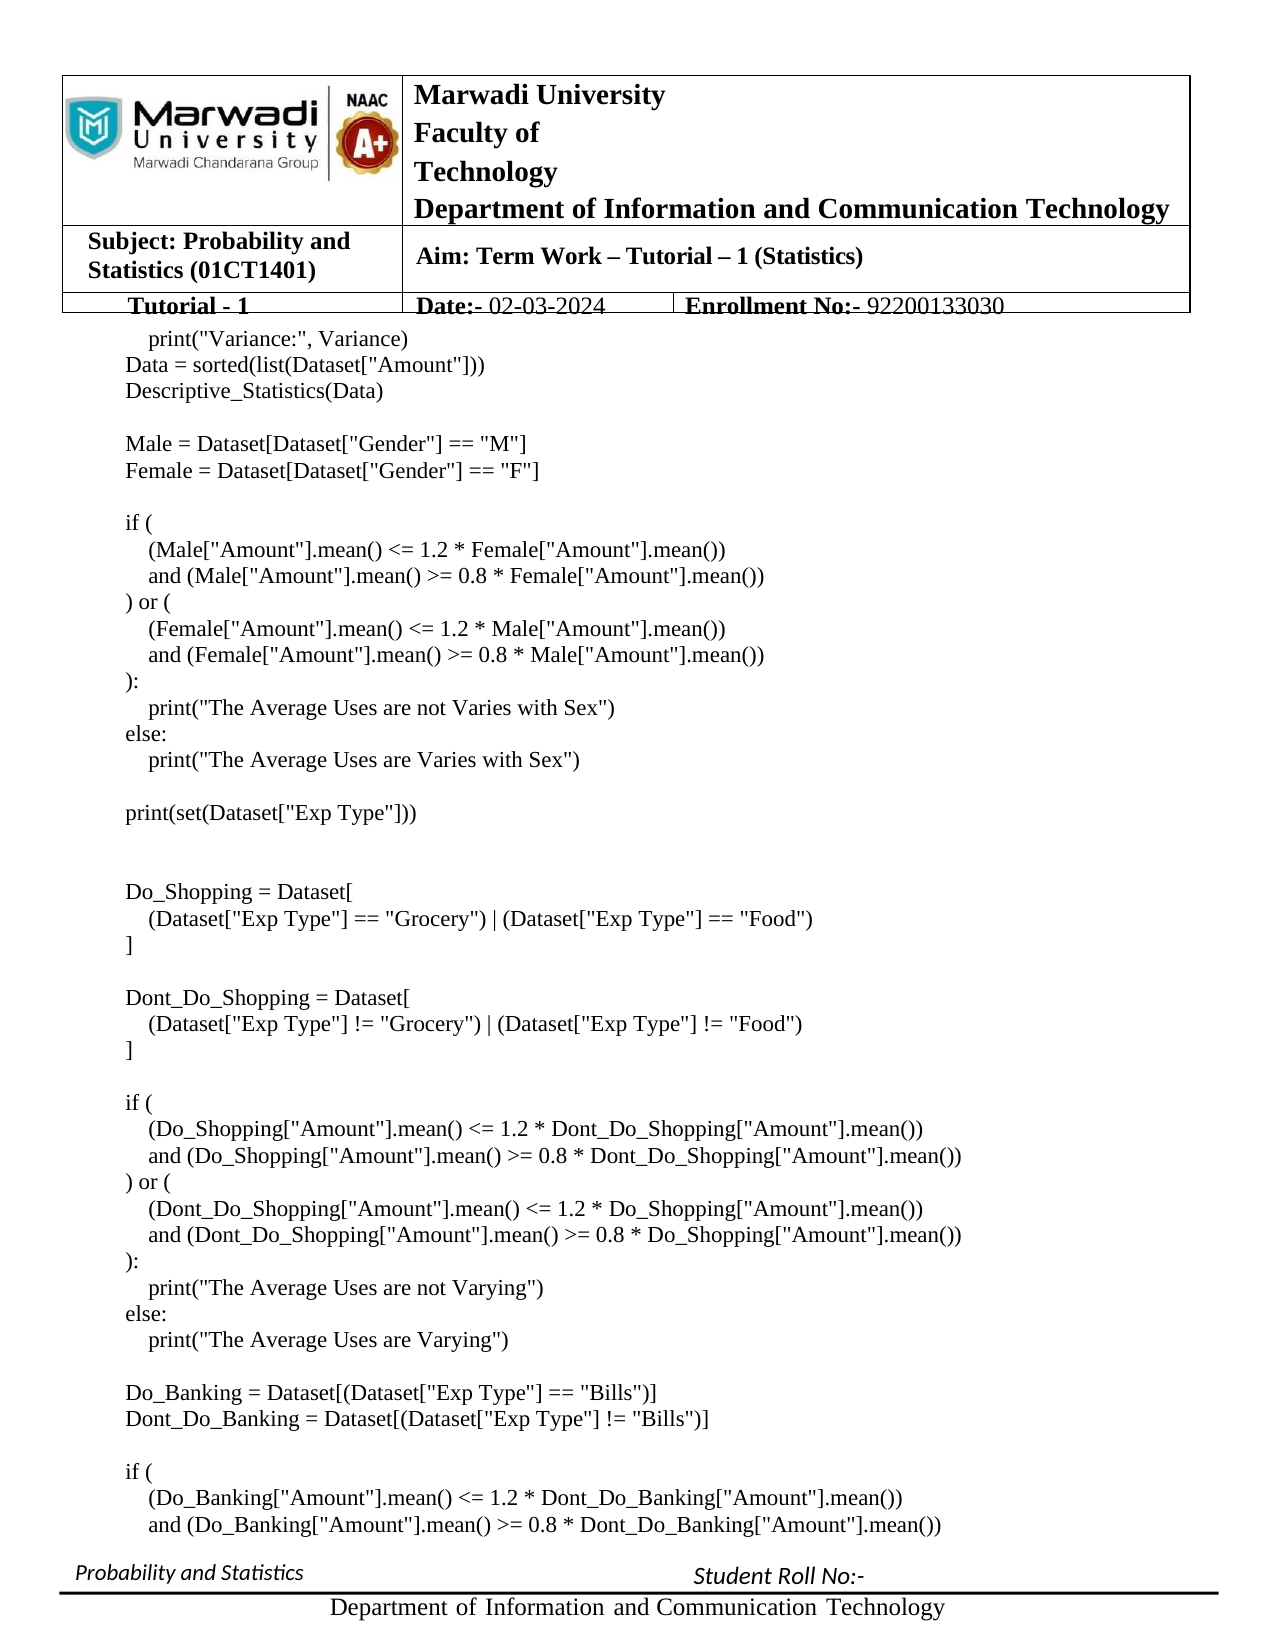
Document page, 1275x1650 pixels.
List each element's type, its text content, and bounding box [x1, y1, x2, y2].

text (Male["Amount"].mean() <= 1.2 * Female["Amount"].mean()) [50, 536, 1221, 562]
text (Dataset["Exp Type"] != "Grocery") | (Dataset["Exp Type"] != "Food") [50, 1010, 1221, 1036]
text if ( [50, 1089, 1221, 1116]
text and (Do_Shopping["Amount"].mean() >= 0.8 * Dont_Do_Shopping["Amount"].mean()) [50, 1142, 1221, 1168]
text print("Variance:", Variance) [50, 325, 1221, 351]
text print(set(Dataset["Exp Type"])) [50, 799, 1221, 826]
text Descriptive_Statistics(Data) [50, 378, 1221, 404]
text print("The Average Uses are not Varies with Sex") [50, 694, 1221, 720]
text (Dataset["Exp Type"] == "Grocery") | (Dataset["Exp Type"] == "Food") [50, 905, 1221, 931]
text Female = Dataset[Dataset["Gender"] == "F"] [50, 457, 1221, 483]
text if ( [50, 1458, 1221, 1484]
text else: [50, 720, 1221, 747]
text ) or ( [50, 1168, 1221, 1194]
picture [63, 82, 402, 183]
text (Dont_Do_Shopping["Amount"].mean() <= 1.2 * Do_Shopping["Amount"].mean()) [50, 1194, 1221, 1221]
text ] [50, 931, 1221, 957]
text Male = Dataset[Dataset["Gender"] == "M"] [50, 430, 1221, 457]
text and (Female["Amount"].mean() >= 0.8 * Male["Amount"].mean()) [50, 641, 1221, 667]
text ] [50, 1036, 1221, 1063]
text and (Male["Amount"].mean() >= 0.8 * Female["Amount"].mean()) [50, 562, 1221, 588]
text print("The Average Uses are Varying") [50, 1326, 1221, 1353]
text if ( [50, 509, 1221, 536]
text and (Dont_Do_Shopping["Amount"].mean() >= 0.8 * Do_Shopping["Amount"].mean()) [50, 1221, 1221, 1247]
text Data = sorted(list(Dataset["Amount"])) [50, 351, 1221, 378]
text print("The Average Uses are Varies with Sex") [50, 747, 1221, 773]
text ) or ( [50, 588, 1221, 615]
text Dont_Do_Banking = Dataset[(Dataset["Exp Type"] != "Bills")] [50, 1405, 1221, 1432]
text ): [50, 1247, 1221, 1274]
text Do_Shopping = Dataset[ [50, 878, 1221, 905]
text Dont_Do_Shopping = Dataset[ [50, 984, 1221, 1010]
text Do_Banking = Dataset[(Dataset["Exp Type"] == "Bills")] [50, 1379, 1221, 1405]
text ): [50, 667, 1221, 694]
text (Do_Shopping["Amount"].mean() <= 1.2 * Dont_Do_Shopping["Amount"].mean()) [50, 1116, 1221, 1142]
text else: [50, 1300, 1221, 1326]
text print("The Average Uses are not Varying") [50, 1274, 1221, 1300]
text (Do_Banking["Amount"].mean() <= 1.2 * Dont_Do_Banking["Amount"].mean()) [50, 1484, 1221, 1511]
text (Female["Amount"].mean() <= 1.2 * Male["Amount"].mean()) [50, 615, 1221, 641]
text and (Do_Banking["Amount"].mean() >= 0.8 * Dont_Do_Banking["Amount"].mean()) [50, 1511, 1221, 1537]
